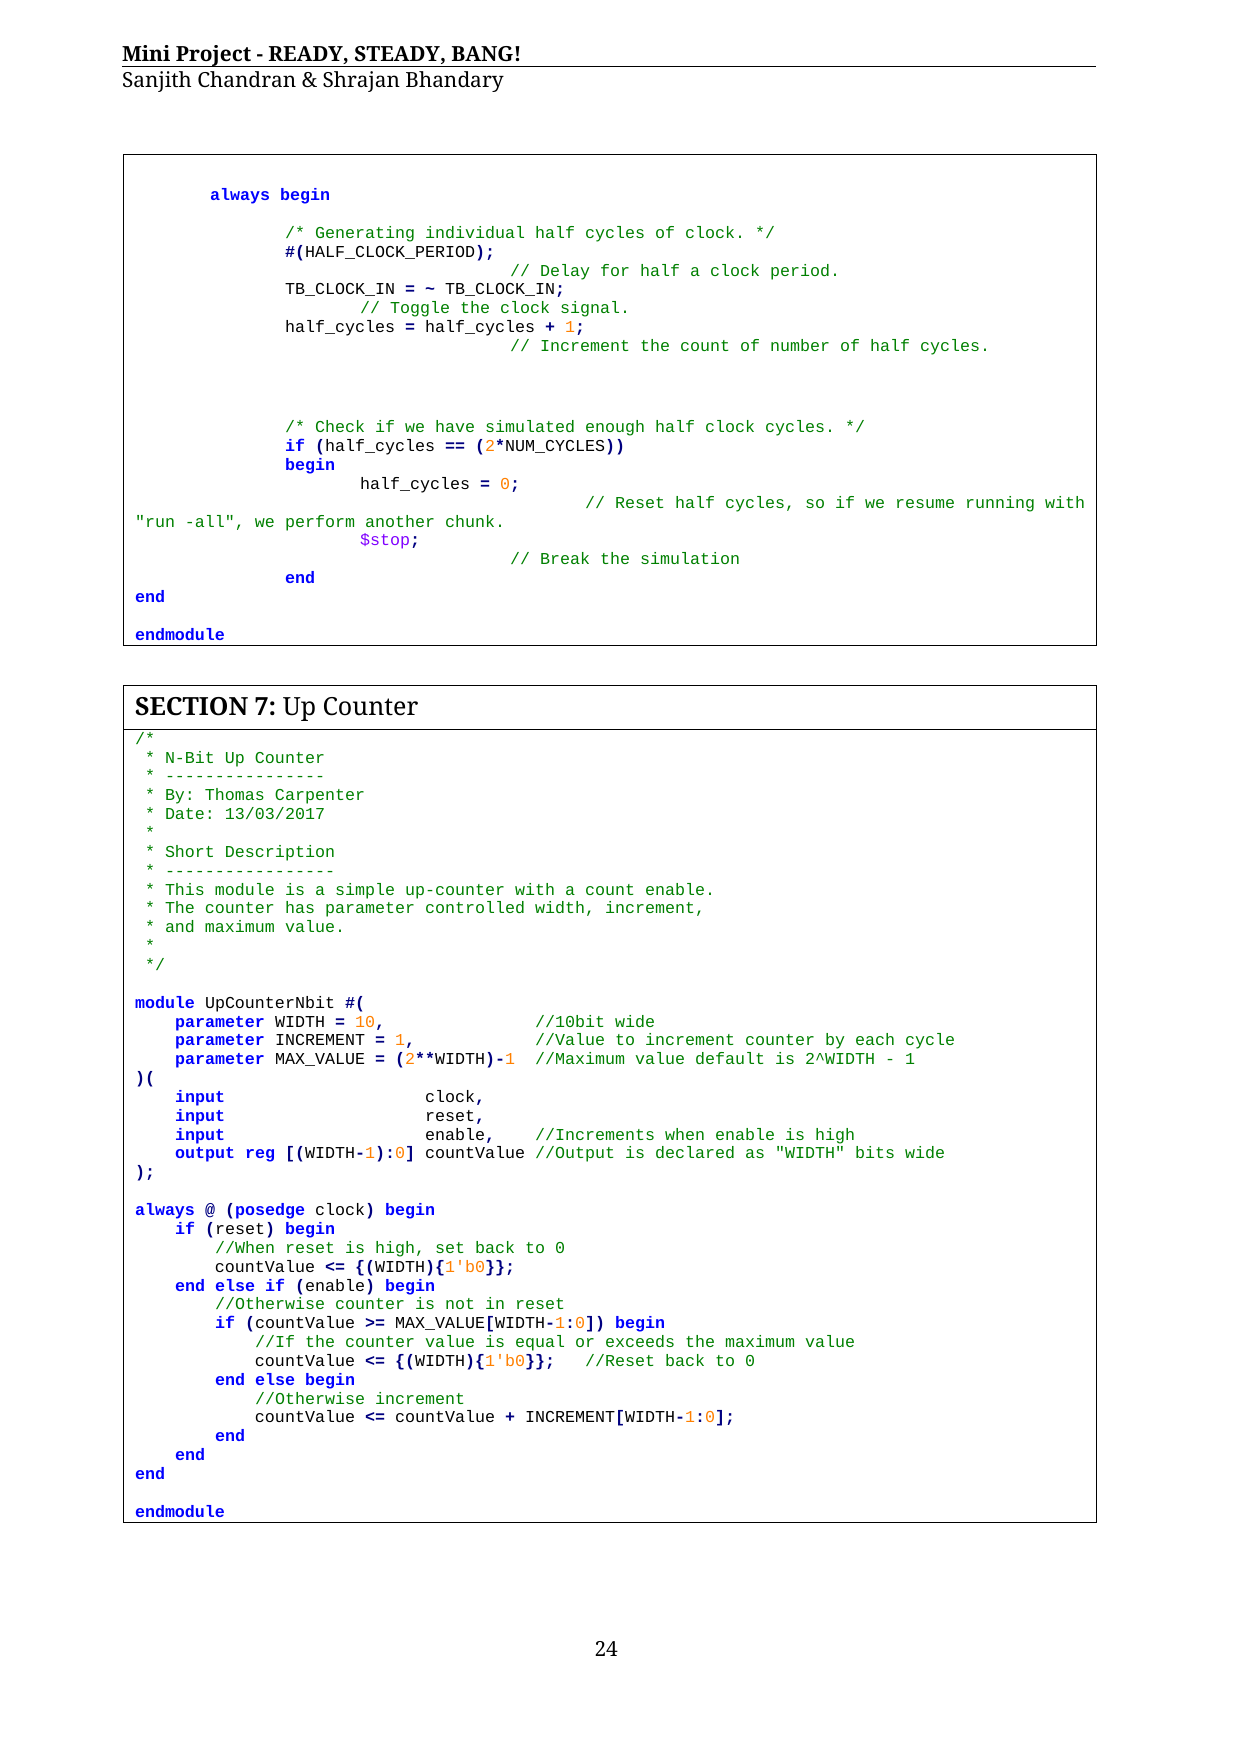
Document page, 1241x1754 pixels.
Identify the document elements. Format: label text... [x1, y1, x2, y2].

table_cell /* * N-Bit Up Counter * ---------------- * By: Thomas Carpenter * Date: 13/03/2017 * * Short Description * ----------------- * This module is a simple up-counter with a count enable. * The counter has parameter controlled width, increment, * and maximum value. * */ module UpCounterNbit #( parameter WIDTH = 10, //10bit wide parameter INCREMENT = 1, //Value to increment counter by each cycle parameter MAX_VALUE = (2**WIDTH)-1 //Maximum value default is 2^WIDTH - 1 )( input clock, input reset, input enable, //Increments when enable is high output reg [(WIDTH-1):0] countValue //Output is declared as "WIDTH" bits wide ); always @ (posedge clock) begin if (reset) begin //When reset is high, set back to 0 countValue <= {(WIDTH){1'b0}}; end else if (enable) begin //Otherwise counter is not in reset if (countValue >= MAX_VALUE[WIDTH-1:0]) begin //If the counter value is equal or exceeds the maximum value countValue <= {(WIDTH){1'b0}}; //Reset back to 0 end else begin //Otherwise increment countValue <= countValue + INCREMENT[WIDTH-1:0]; end end end endmodule [124, 730, 1096, 1522]
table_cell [124, 155, 1096, 645]
table_header SECTION 7: Up Counter [124, 686, 1096, 729]
